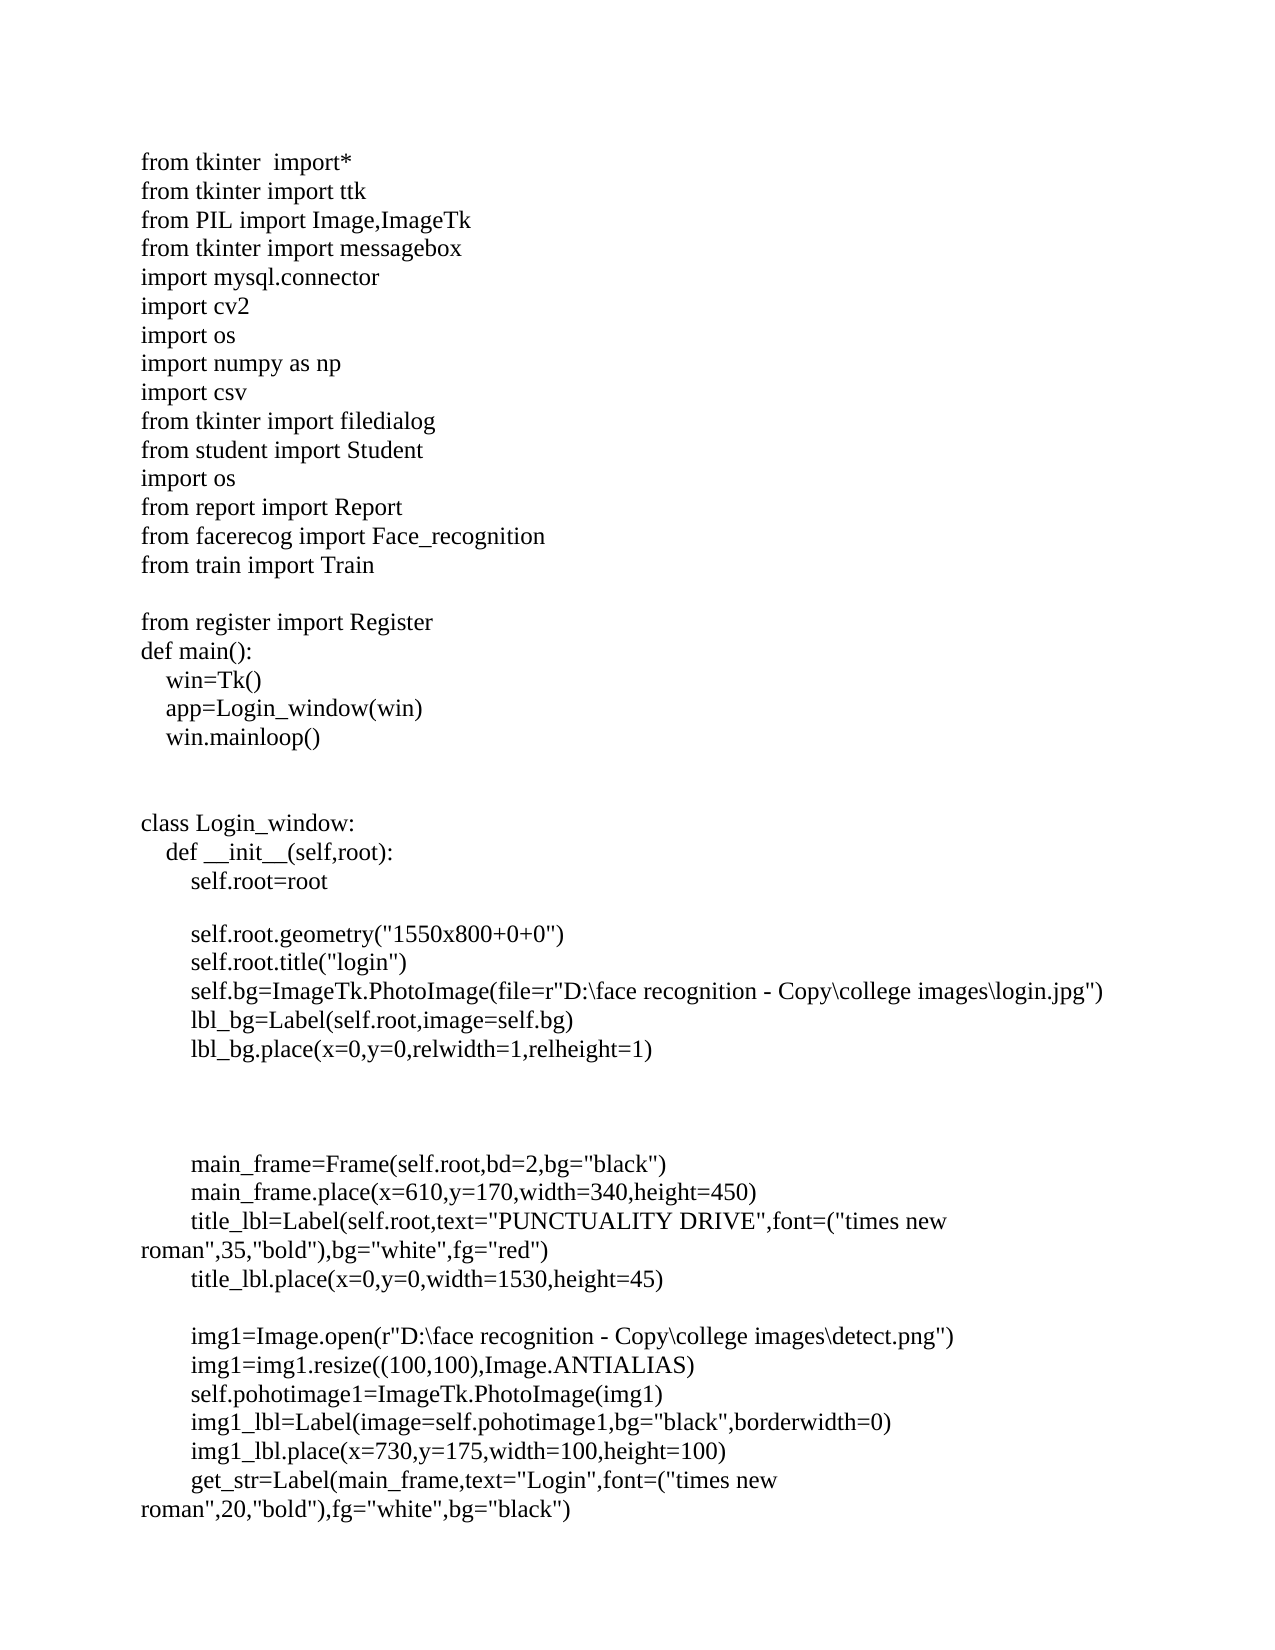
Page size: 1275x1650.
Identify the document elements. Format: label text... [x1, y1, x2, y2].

text get_str=Label(main_frame,text="Login",font=("times new roman",20,"bold"),fg="white",bg="black") [141, 1465, 1153, 1522]
text img1=img1.resize((100,100),Image.ANTIALIAS) [141, 1350, 1153, 1379]
text from tkinter import* [141, 147, 1153, 176]
text self.root.geometry("1550x800+0+0") [141, 919, 1153, 947]
text import csv [141, 377, 1153, 406]
text from tkinter import filedialog [141, 406, 1153, 435]
text class Login_window: [141, 808, 1153, 837]
text import cv2 [141, 291, 1153, 320]
text import numpy as np [141, 348, 1153, 377]
text import os [141, 320, 1153, 348]
text title_lbl=Label(self.root,text="PUNCTUALITY DRIVE",font=("times new roman",35,"bold"),bg="white",fg="red") [141, 1206, 1153, 1264]
text from facerecog import Face_recognition [141, 521, 1153, 550]
text from PIL import Image,ImageTk [141, 205, 1153, 233]
text app=Login_window(win) [141, 693, 1153, 722]
text from tkinter import ttk [141, 176, 1153, 205]
text from report import Report [141, 492, 1153, 521]
text title_lbl.place(x=0,y=0,width=1530,height=45) [141, 1264, 1153, 1292]
text from student import Student [141, 435, 1153, 463]
text win.mainloop() [141, 722, 1153, 751]
text def main(): [141, 636, 1153, 665]
text lbl_bg.place(x=0,y=0,relwidth=1,relheight=1) [141, 1034, 1153, 1062]
text win=Tk() [141, 665, 1153, 693]
text self.bg=ImageTk.PhotoImage(file=r"D:\face recognition - Copy\college images\login.jpg") [141, 976, 1153, 1005]
text main_frame=Frame(self.root,bd=2,bg="black") [141, 1149, 1153, 1177]
text img1_lbl.place(x=730,y=175,width=100,height=100) [141, 1436, 1153, 1465]
text import mysql.connector [141, 262, 1153, 291]
text img1_lbl=Label(image=self.pohotimage1,bg="black",borderwidth=0) [141, 1407, 1153, 1436]
text from tkinter import messagebox [141, 233, 1153, 262]
text self.root=root [141, 866, 1153, 895]
text img1=Image.open(r"D:\face recognition - Copy\college images\detect.png") [141, 1321, 1153, 1350]
text main_frame.place(x=610,y=170,width=340,height=450) [141, 1177, 1153, 1206]
text self.pohotimage1=ImageTk.PhotoImage(img1) [141, 1379, 1153, 1407]
text import os [141, 463, 1153, 492]
text from register import Register [141, 607, 1153, 636]
text from train import Train [141, 550, 1153, 578]
text def __init__(self,root): [141, 837, 1153, 866]
text lbl_bg=Label(self.root,image=self.bg) [141, 1005, 1153, 1034]
text self.root.title("login") [141, 947, 1153, 976]
